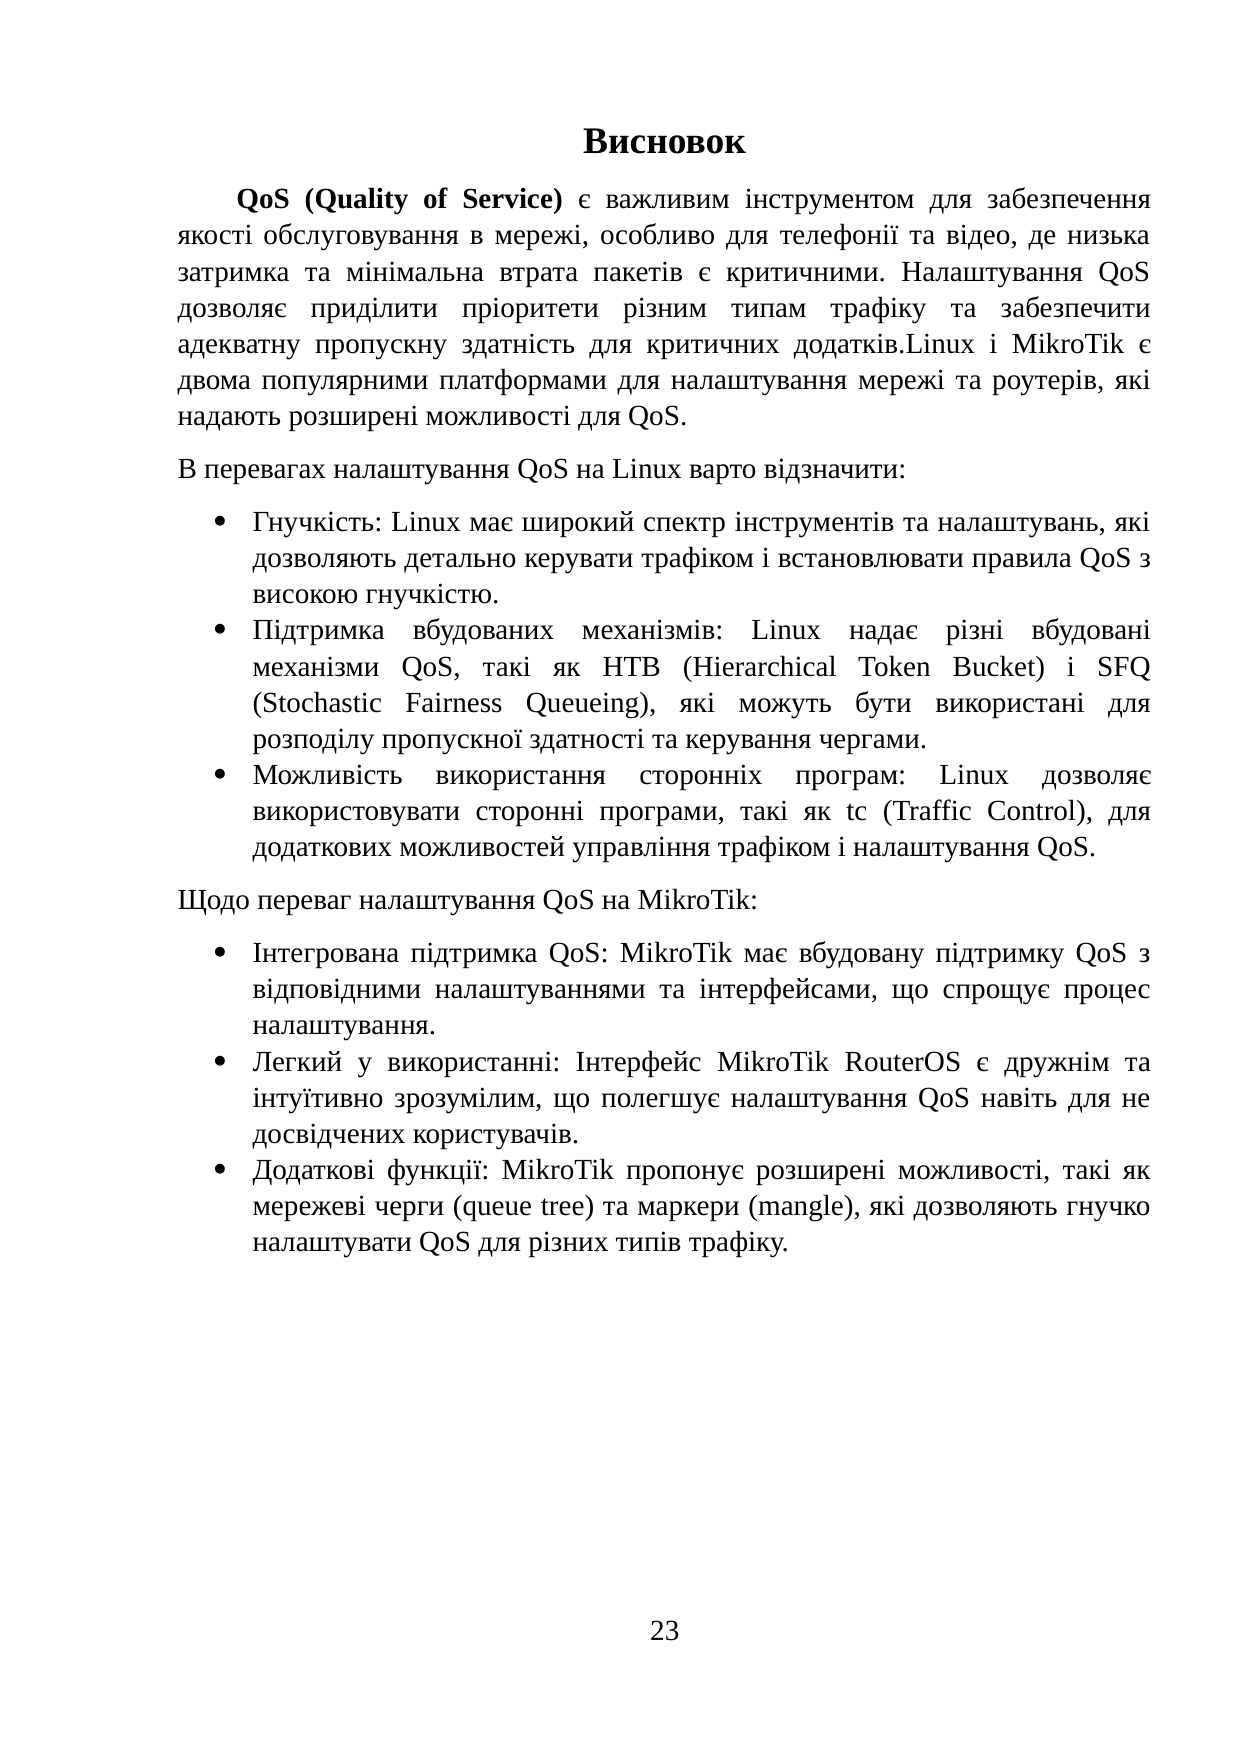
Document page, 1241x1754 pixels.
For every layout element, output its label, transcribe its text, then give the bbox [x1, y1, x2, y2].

list Додаткові функції: MikroTik пропонує розширені можливості, такі як мережеві черги (queue tree) та маркери (mangle), які дозволяють гнучко налаштувати QoS для різних типів трафіку. [215, 1152, 1152, 1258]
list Гнучкість: Linux має широкий спектр інструментів та налаштувань, які дозволяють детально керувати трафіком і встановлювати правила QoS з високою гнучкістю. [215, 504, 1152, 610]
list Підтримка вбудованих механізмів: Linux надає різні вбудовані механізми QoS, такі як HTB (Hierarchical Token Bucket) і SFQ (Stochastic Fairness Queueing), які можуть бути використані для розподілу пропускної здатності та керування чергами. [215, 612, 1152, 754]
list Можливість використання сторонніх програм: Linux дозволяє використовувати сторонні програми, такі як tc (Traffic Control), для додаткових можливостей управління трафіком і налаштування QoS. [215, 757, 1152, 863]
text Щодо переваг налаштування QoS на MikroTik: [177, 882, 1152, 916]
text QoS (Quality of Service) є важливим інструментом для забезпечення якості обслуговування в мережі, особливо для телефонії та відео, де низька затримка та мінімальна втрата пакетів є критичними. Налаштування QoS дозволяє приділити пріоритети різним типам трафіку та забезпечити адекватну пропускну здатність для критичних додатків.Linux і MikroTik є двома популярними платформами для налаштування мережі та роутерів, які надають розширені можливості для QoS. [177, 181, 1152, 432]
list Інтегрована підтримка QoS: MikroTik має вбудовану підтримку QoS з відповідними налаштуваннями та інтерфейсами, що спрощує процес налаштування. [215, 935, 1152, 1041]
text В перевагах налаштування QoS на Linux варто відзначити: [177, 451, 1152, 484]
text Висновок [177, 118, 1152, 161]
list Легкий у використанні: Інтерфейс MikroTik RouterOS є дружнім та інтуїтивно зрозумілим, що полегшує налаштування QoS навіть для не досвідчених користувачів. [215, 1044, 1152, 1149]
